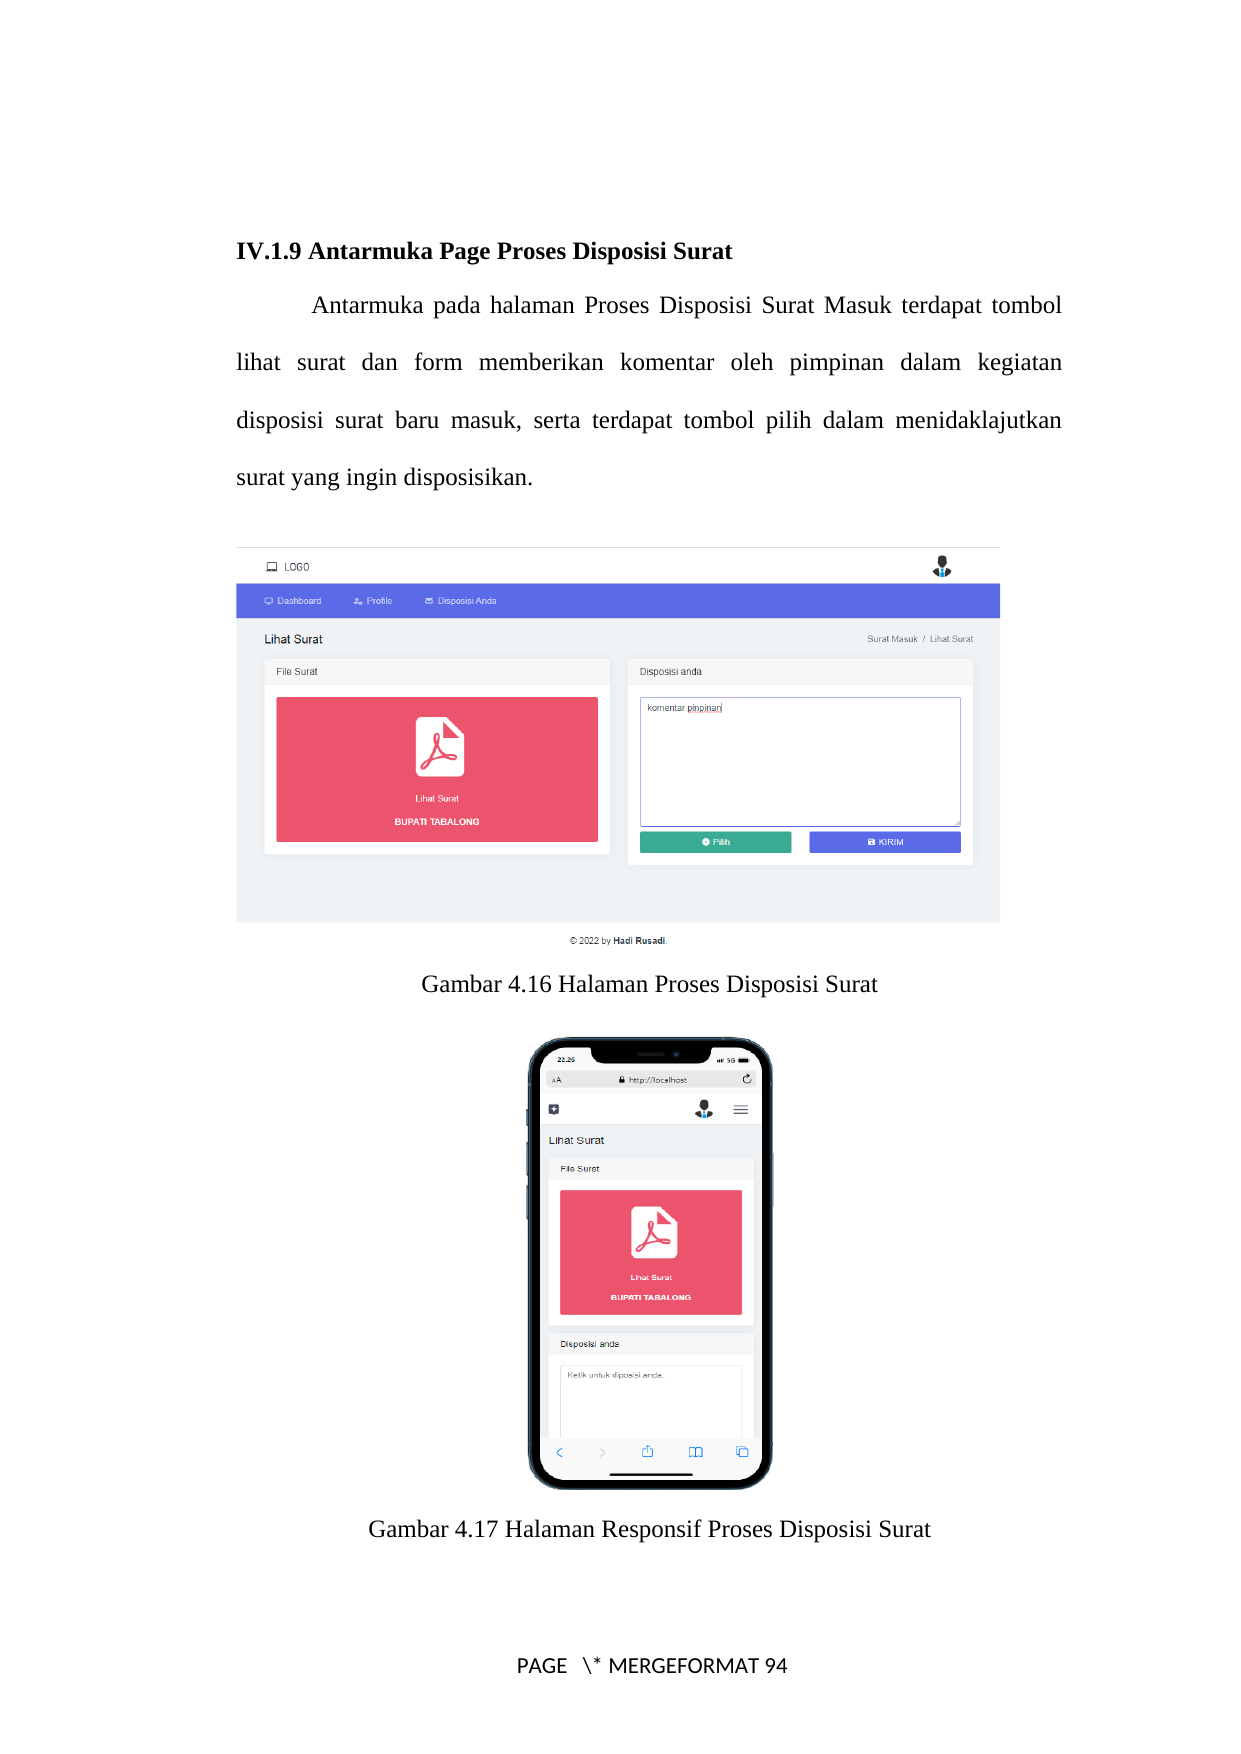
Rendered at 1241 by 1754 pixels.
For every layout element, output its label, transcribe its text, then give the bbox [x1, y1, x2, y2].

text Gambar 4.17 Halaman Responsif Proses Disposisi Surat [236, 1514, 1063, 1543]
text Antarmuka pada halaman Proses Disposisi Surat Masuk terdapat tombol lihat surat dan form memberikan komentar oleh pimpinan dalam kegiatan disposisi surat baru masuk, serta terdapat tombol pilih dalam menidaklajutkan surat yang ingin disposisikan. [236, 290, 1063, 491]
picture [525, 1036, 774, 1490]
text Gambar 4.16 Halaman Proses Disposisi Surat [236, 969, 1063, 997]
subtitle Antarmuka Page Proses Disposisi Surat [236, 236, 1063, 265]
picture [236, 545, 1001, 957]
